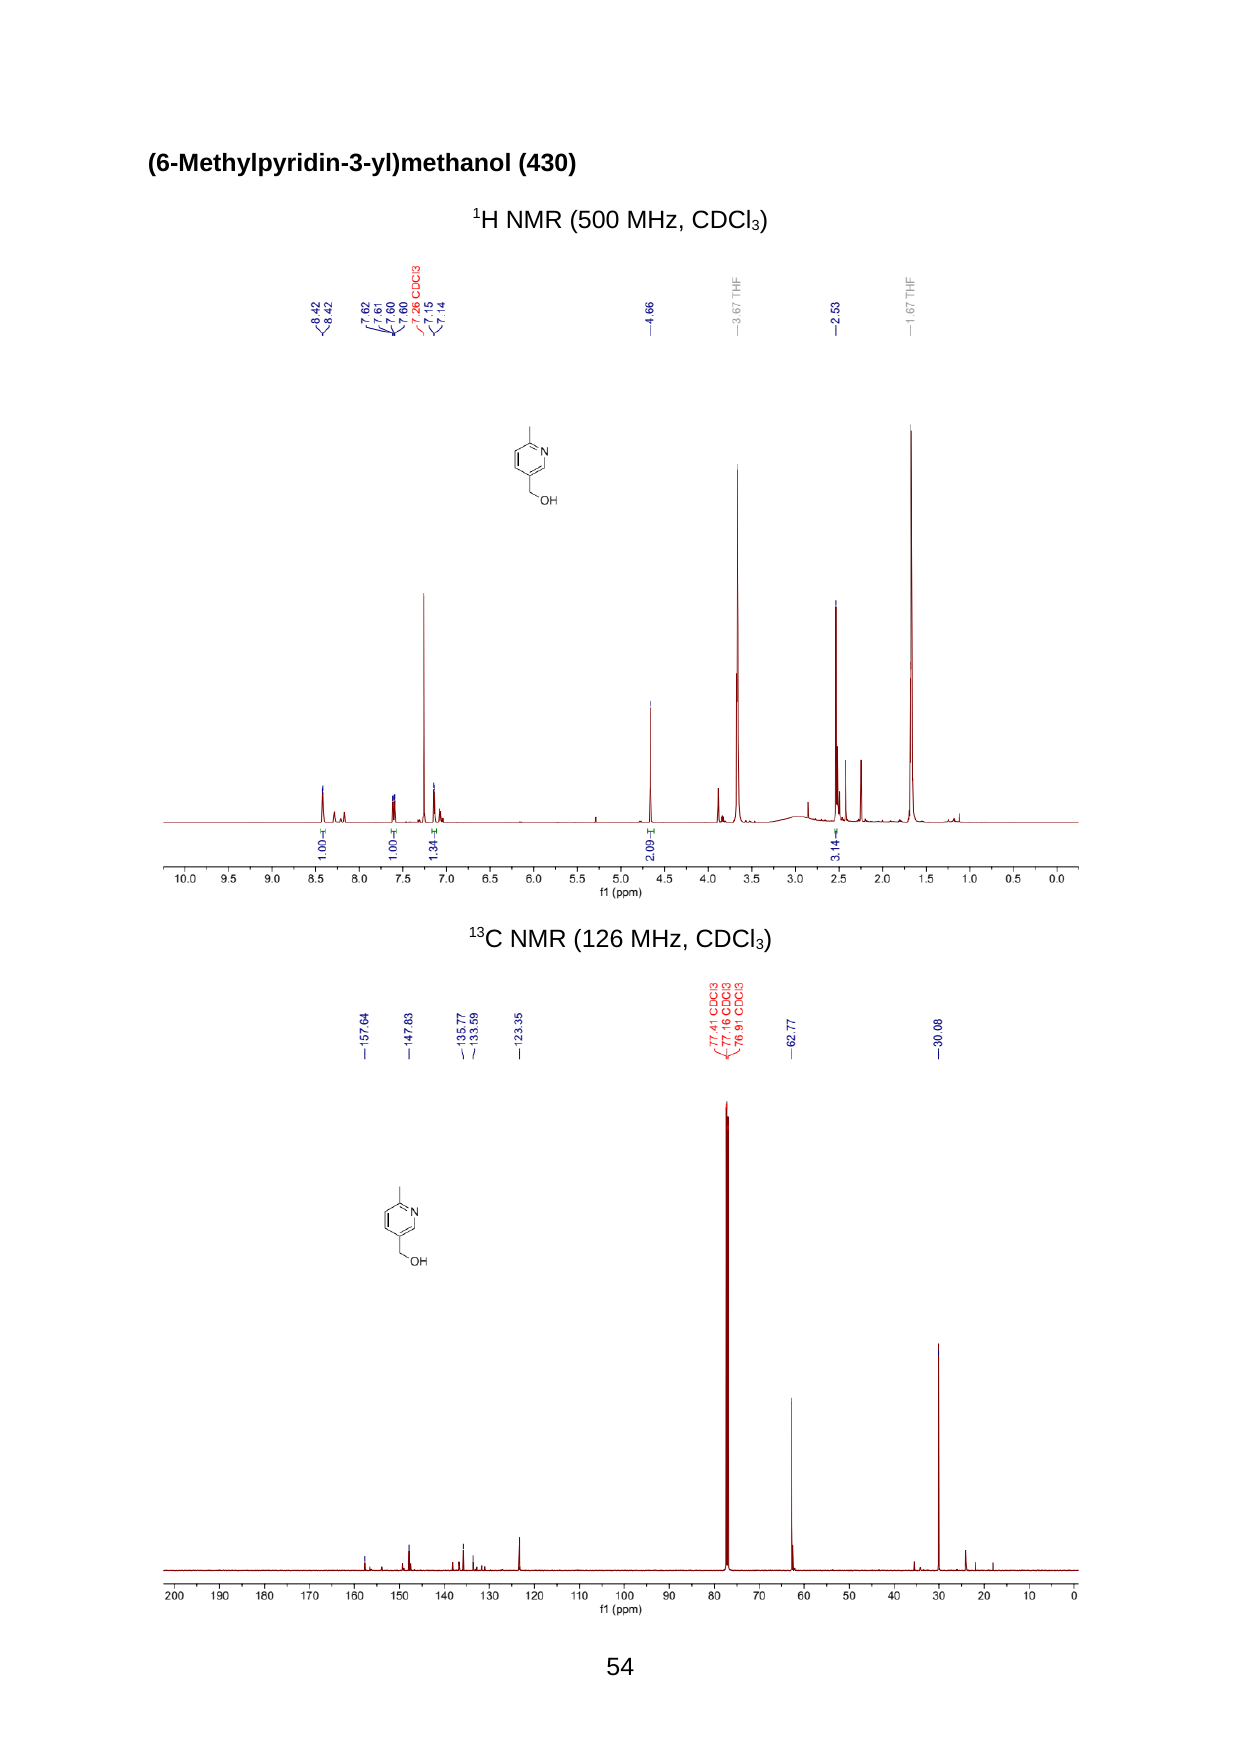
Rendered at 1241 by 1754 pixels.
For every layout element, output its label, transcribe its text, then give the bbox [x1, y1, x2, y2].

text 13C NMR (126 MHz, CDCl3) [148, 924, 1093, 953]
text (6-Methylpyridin-3-yl)methanol (430) [148, 148, 1093, 176]
text 1H NMR (500 MHz, CDCl3) [148, 205, 1093, 234]
